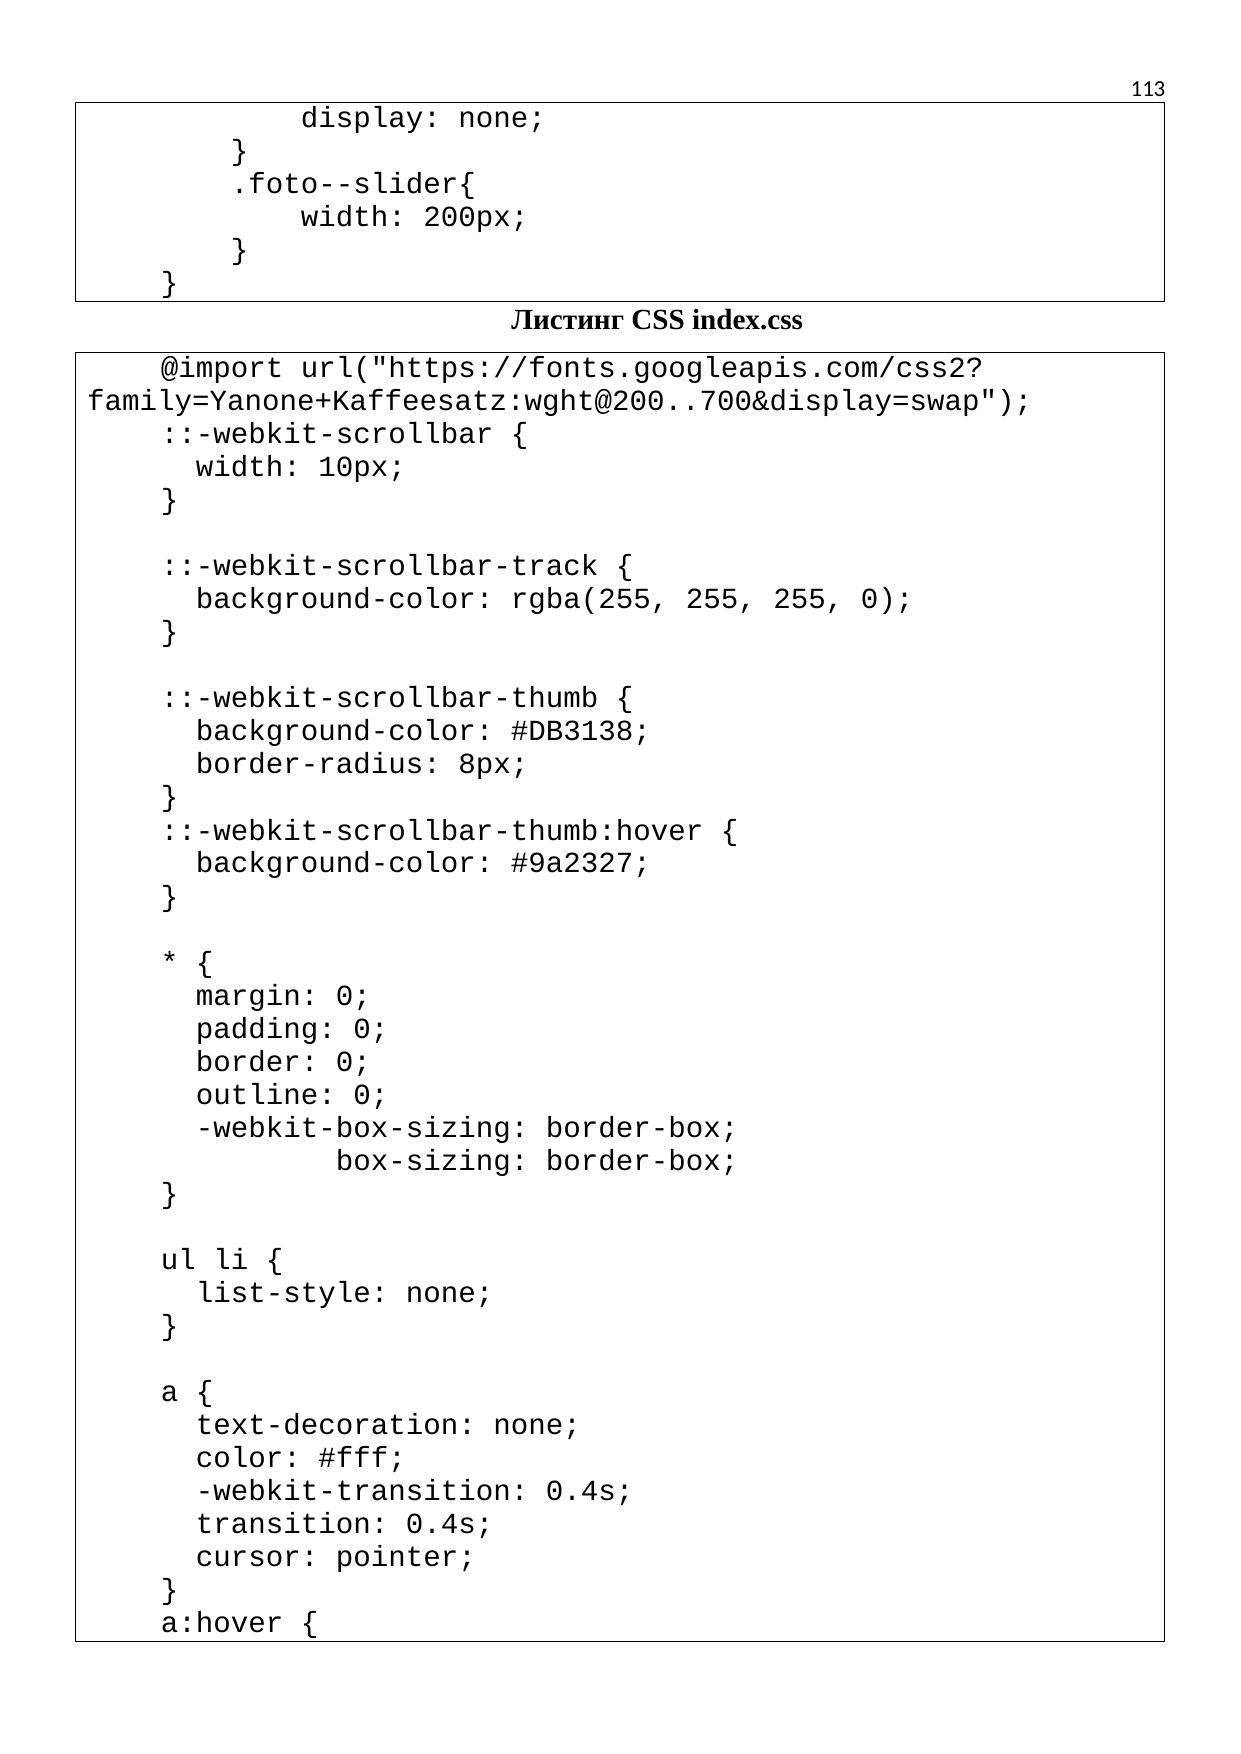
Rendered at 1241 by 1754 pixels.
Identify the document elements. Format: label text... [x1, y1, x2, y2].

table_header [76, 103, 1164, 301]
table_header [76, 353, 1164, 1641]
text Листинг CSS index.css [75, 302, 1165, 336]
